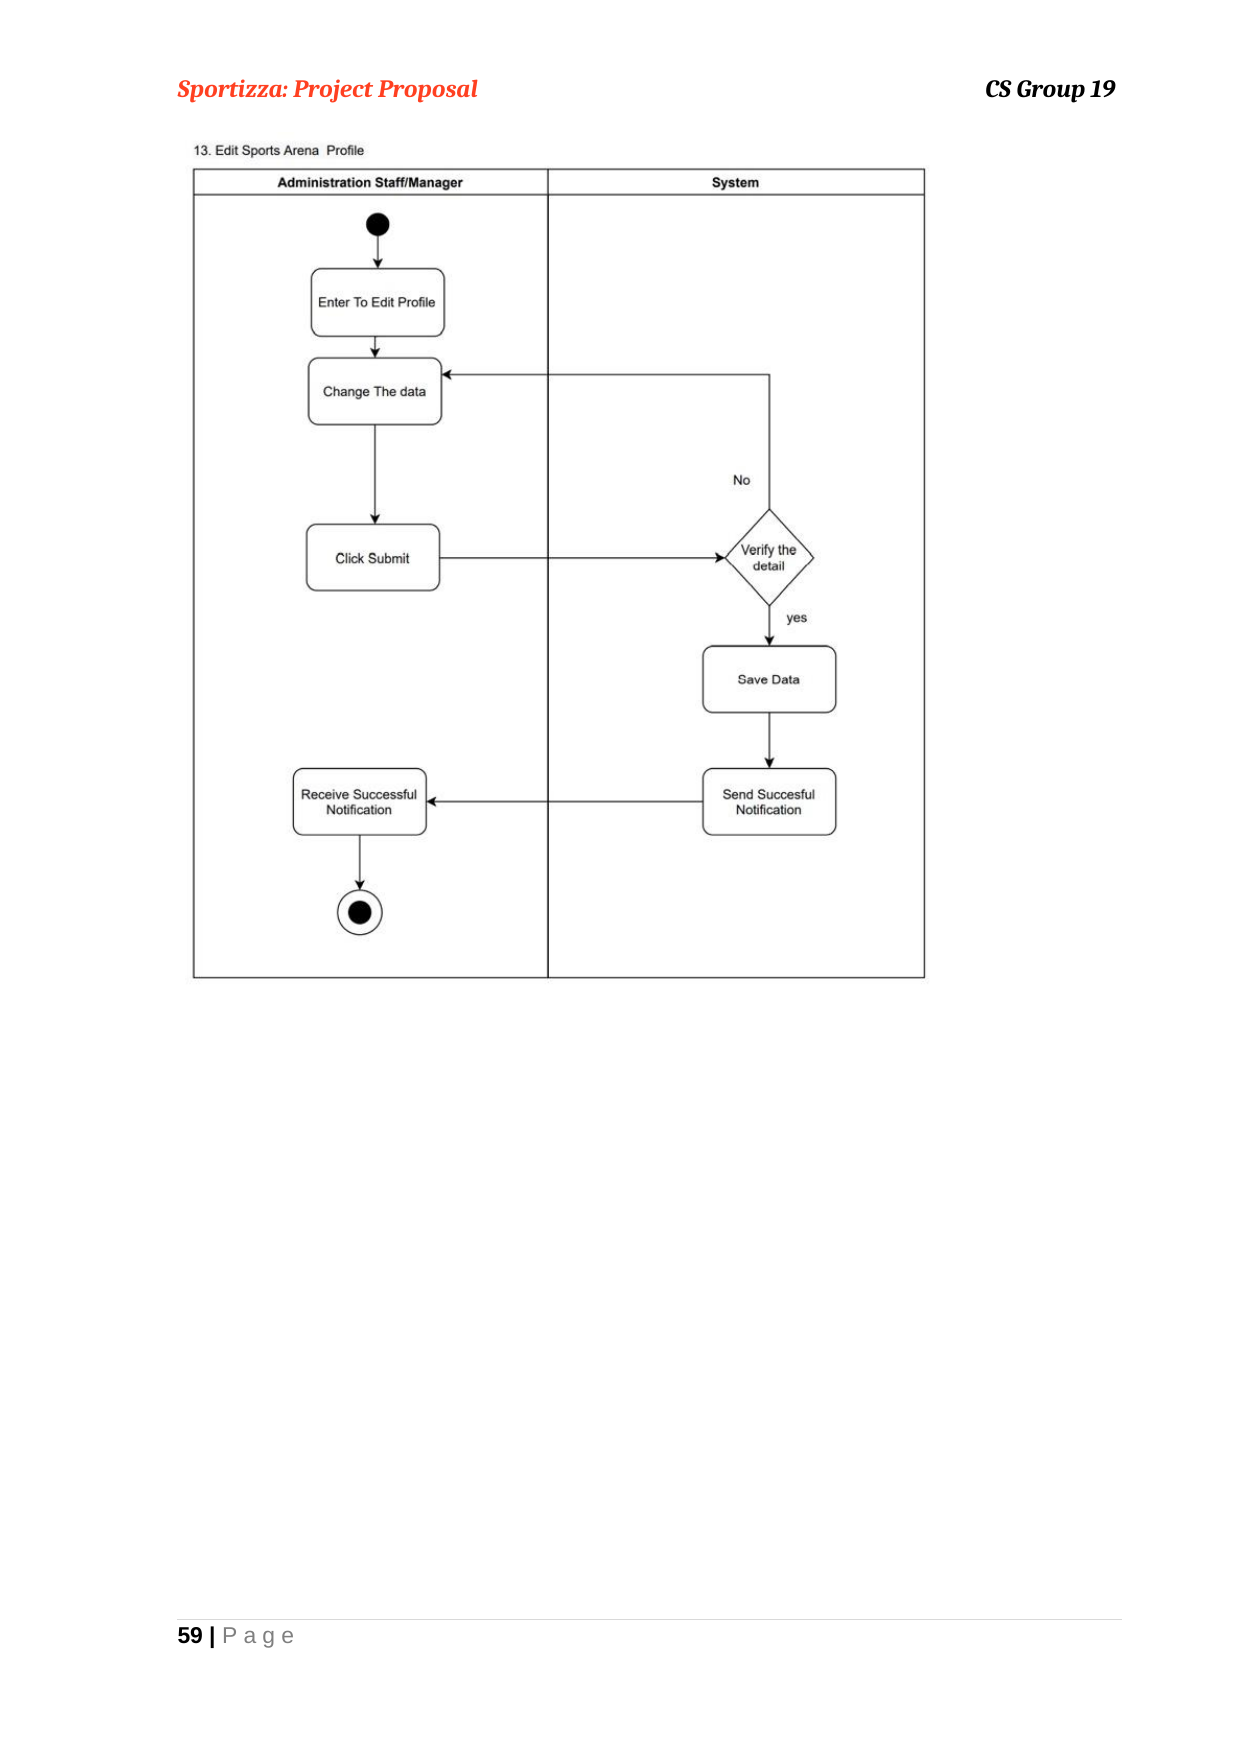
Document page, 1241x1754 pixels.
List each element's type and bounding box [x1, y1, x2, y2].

picture [177, 132, 946, 1003]
